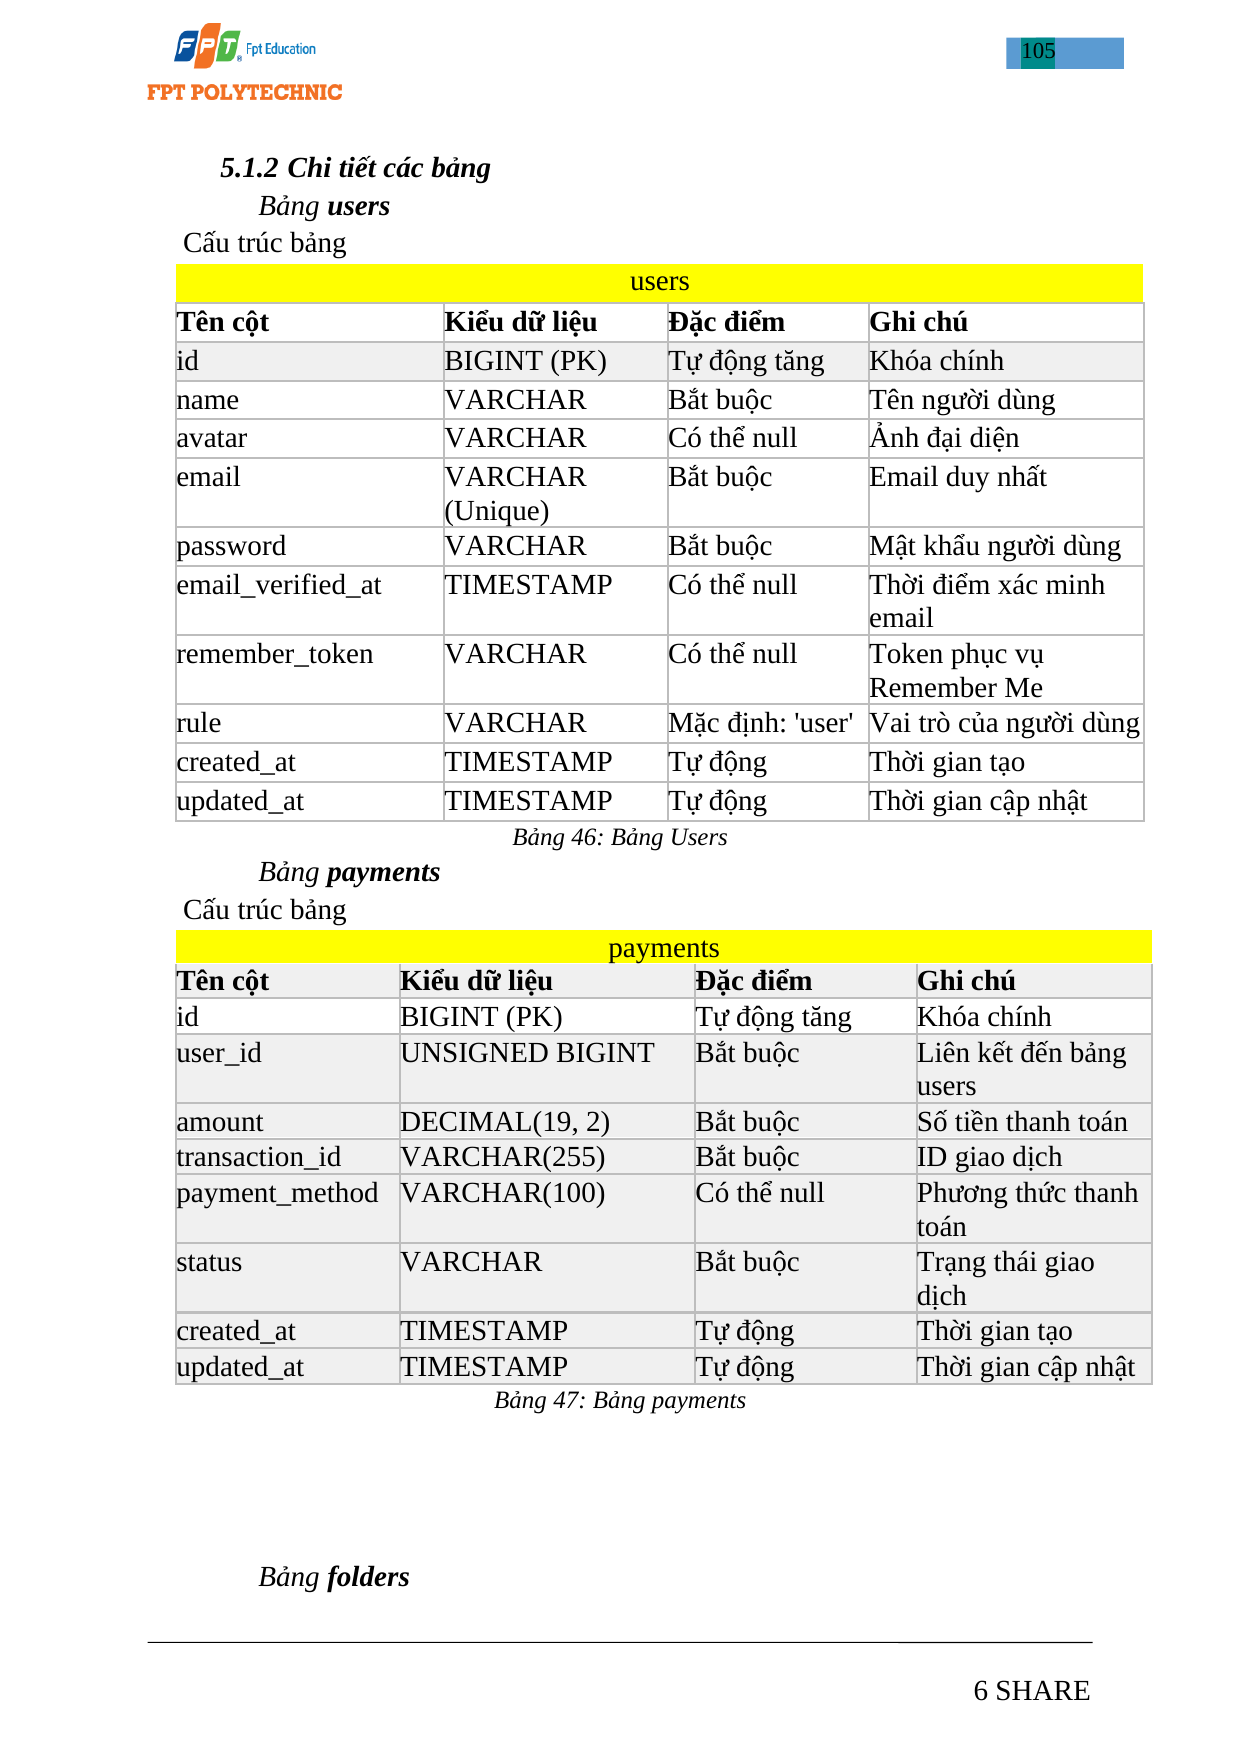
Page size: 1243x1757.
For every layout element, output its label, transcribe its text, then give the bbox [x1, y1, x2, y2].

table_cell status [177, 1244, 399, 1311]
table_cell TIMESTAMP [445, 783, 667, 820]
table_cell Tự động [696, 1349, 916, 1383]
table_cell Có thể null [669, 567, 868, 634]
table_cell VARCHAR(100) [401, 1175, 694, 1242]
table_cell Thời gian cập nhật [918, 1349, 1151, 1383]
table_cell Thời điểm xác minh email [870, 567, 1143, 634]
table_cell BIGINT (PK) [445, 343, 667, 380]
table_cell remember_token [177, 636, 443, 703]
table_cell DECIMAL(19, 2) [401, 1104, 694, 1137]
table_cell Bắt buộc [696, 1140, 916, 1173]
text Cấu trúc bảng [183, 226, 1168, 259]
subtitle Chi tiết các bảng [220, 150, 1168, 183]
table_cell Mật khẩu người dùng [870, 528, 1143, 565]
table_cell UNSIGNED BIGINT [401, 1035, 694, 1102]
table_cell Tên người dùng [870, 382, 1143, 418]
table_cell created_at [177, 1314, 399, 1347]
table_cell transaction_id [177, 1140, 399, 1173]
table_cell Phương thức thanh toán [918, 1175, 1151, 1242]
table_cell avatar [177, 420, 443, 457]
table_cell Đặc điểm [669, 304, 868, 341]
picture [147, 23, 342, 100]
table_cell Khóa chính [870, 343, 1143, 380]
table_cell Số tiền thanh toán [918, 1104, 1151, 1137]
table_cell Token phục vụ Remember Me [870, 636, 1143, 703]
table_cell VARCHAR [445, 636, 667, 703]
table_cell email_verified_at [177, 567, 443, 634]
table_cell Tự động [696, 1314, 916, 1347]
table_cell VARCHAR [401, 1244, 694, 1311]
table_cell Thời gian cập nhật [870, 783, 1143, 820]
table_cell Tự động [669, 744, 868, 781]
text Bảng folders [75, 1559, 1168, 1593]
table_cell Có thể null [696, 1175, 916, 1242]
table_cell Kiểu dữ liệu [401, 964, 694, 997]
table_cell Ghi chú [918, 964, 1151, 997]
table_cell Liên kết đến bảng users [918, 1035, 1151, 1102]
table_cell Đặc điểm [696, 964, 916, 997]
table_cell updated_at [177, 783, 443, 820]
table_cell Tự động [669, 783, 868, 820]
table_cell BIGINT (PK) [401, 999, 694, 1033]
table_cell TIMESTAMP [445, 567, 667, 634]
table_header payments [176, 930, 1152, 963]
table_cell VARCHAR [445, 528, 667, 565]
table_cell payment_method [177, 1175, 399, 1242]
table_cell Tự động tăng [696, 999, 916, 1033]
table_cell Vai trò của người dùng [870, 705, 1143, 742]
text Cấu trúc bảng [183, 892, 1168, 926]
text Bảng users [75, 188, 1168, 221]
table_cell VARCHAR [445, 420, 667, 457]
table_cell Email duy nhất [870, 459, 1143, 526]
table_cell TIMESTAMP [401, 1314, 694, 1347]
table_cell Trạng thái giao dịch [918, 1244, 1151, 1311]
table_header users [176, 264, 1143, 302]
table_cell Bắt buộc [669, 382, 868, 418]
table_cell Thời gian tạo [870, 744, 1143, 781]
table_cell Tự động tăng [669, 343, 868, 380]
table_cell VARCHAR(255) [401, 1140, 694, 1173]
table_cell VARCHAR (Unique) [445, 459, 667, 526]
table_cell Bắt buộc [696, 1244, 916, 1311]
table_cell user_id [177, 1035, 399, 1102]
table_cell password [177, 528, 443, 565]
table_cell id [177, 999, 399, 1033]
table_cell Khóa chính [918, 999, 1151, 1033]
table_cell TIMESTAMP [401, 1349, 694, 1383]
table_cell Ghi chú [870, 304, 1143, 341]
table_cell ID giao dịch [918, 1140, 1151, 1173]
table_cell VARCHAR [445, 705, 667, 742]
table_cell Bắt buộc [696, 1035, 916, 1102]
table_cell email [177, 459, 443, 526]
table_cell Tên cột [177, 964, 399, 997]
table_cell Có thể null [669, 636, 868, 703]
text Bảng payments [75, 854, 1168, 888]
table_cell VARCHAR [445, 382, 667, 418]
table_cell TIMESTAMP [445, 744, 667, 781]
table_cell Bắt buộc [669, 459, 868, 526]
table_cell updated_at [177, 1349, 399, 1383]
table_cell amount [177, 1104, 399, 1137]
table_cell Ảnh đại diện [870, 420, 1143, 457]
table_cell id [177, 343, 443, 380]
table_cell Kiểu dữ liệu [445, 304, 667, 341]
table_cell Tên cột [177, 304, 443, 341]
table_cell Có thể null [669, 420, 868, 457]
table_cell created_at [177, 744, 443, 781]
table_cell Bắt buộc [669, 528, 868, 565]
table_cell Mặc định: 'user' [669, 705, 868, 742]
table_cell rule [177, 705, 443, 742]
table_cell name [177, 382, 443, 418]
table_cell Thời gian tạo [918, 1314, 1151, 1347]
table_cell Bắt buộc [696, 1104, 916, 1137]
